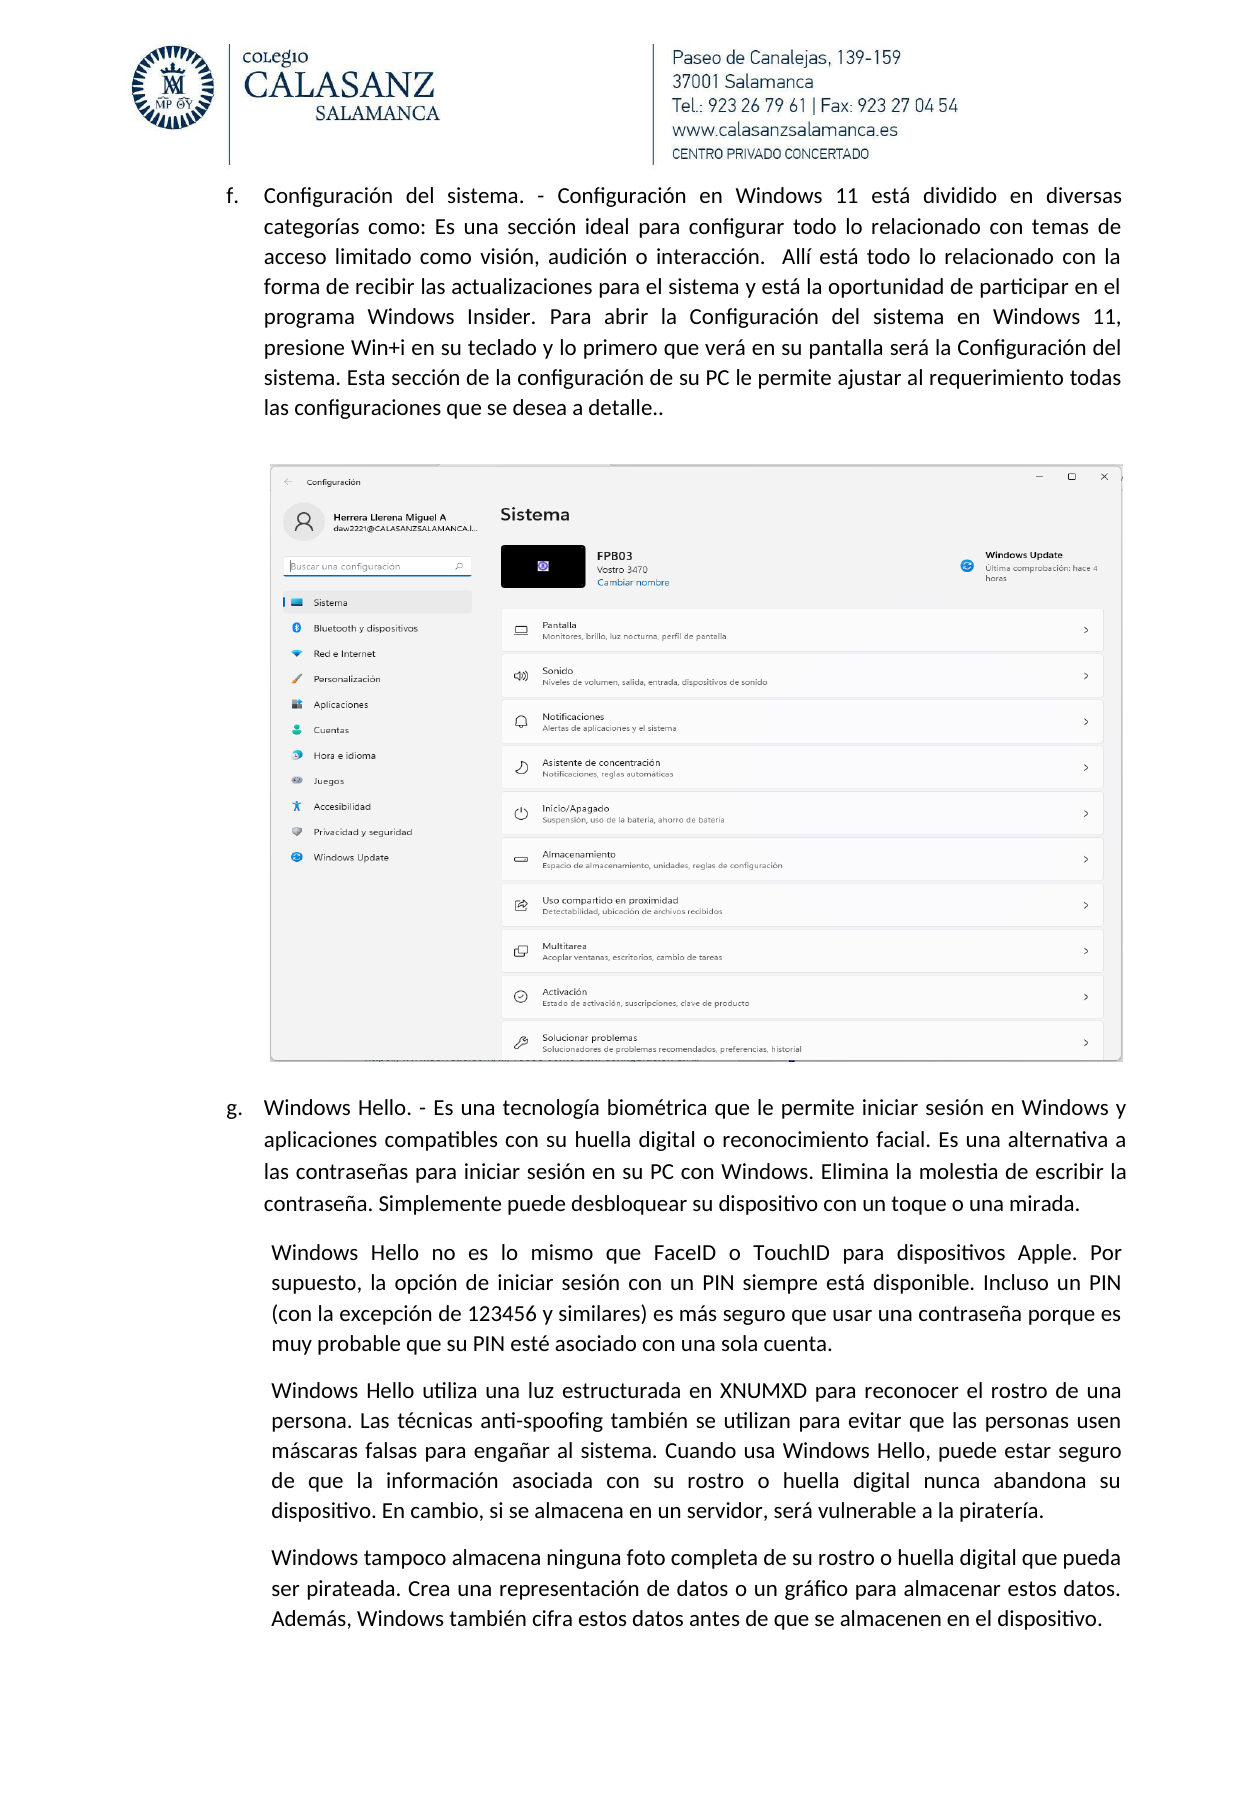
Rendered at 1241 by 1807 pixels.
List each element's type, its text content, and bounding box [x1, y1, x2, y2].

picture [269, 464, 1123, 1062]
list Windows Hello. - Es una tecnología biométrica que le permite iniciar sesión en Windows y aplicaciones compatibles con su huella digital o reconocimiento facial. Es una alternativa a las contraseñas para iniciar sesión en su PC con Windows. Elimina la molestia de escribir la contraseña. Simplemente puede desbloquear su dispositivo con un toque o una mirada. [226, 1093, 1128, 1217]
text Windows Hello no es lo mismo que FaceID o TouchID para dispositivos Apple. Por supuesto, la opción de iniciar sesión con un PIN siempre está disponible. Incluso un PIN (con la excepción de 123456 y similares) es más seguro que usar una contraseña porque es muy probable que su PIN esté asociado con una sola cuenta. [271, 1238, 1123, 1357]
text Windows Hello utiliza una luz estructurada en XNUMXD para reconocer el rostro de una persona. Las técnicas anti-spoofing también se utilizan para evitar que las personas usen máscaras falsas para engañar al sistema. Cuando usa Windows Hello, puede estar seguro de que la información asociada con su rostro o huella digital nunca abandona su dispositivo. En cambio, si se almacena en un servidor, será vulnerable a la piratería. [271, 1376, 1123, 1525]
list Configuración del sistema. - Configuración en Windows 11 está dividido en diversas categorías como: Es una sección ideal para configurar todo lo relacionado con temas de acceso limitado como visión, audición o interacción. Allí está todo lo relacionado con la forma de recibir las actualizaciones para el sistema y está la oportunidad de participar en el programa Windows Insider. Para abrir la Configuración del sistema en Windows 11, presione Win+i en su teclado y lo primero que verá en su pantalla será la Configuración del sistema. Esta sección de la configuración de su PC le permite ajustar al requerimiento todas las configuraciones que se desea a detalle.. [226, 182, 1123, 421]
picture [87, 44, 1030, 176]
text Windows tampoco almacena ninguna foto completa de su rostro o huella digital que pueda ser pirateada. Crea una representación de datos o un gráfico para almacenar estos datos. Además, Windows también cifra estos datos antes de que se almacenen en el dispositivo. [271, 1543, 1123, 1632]
